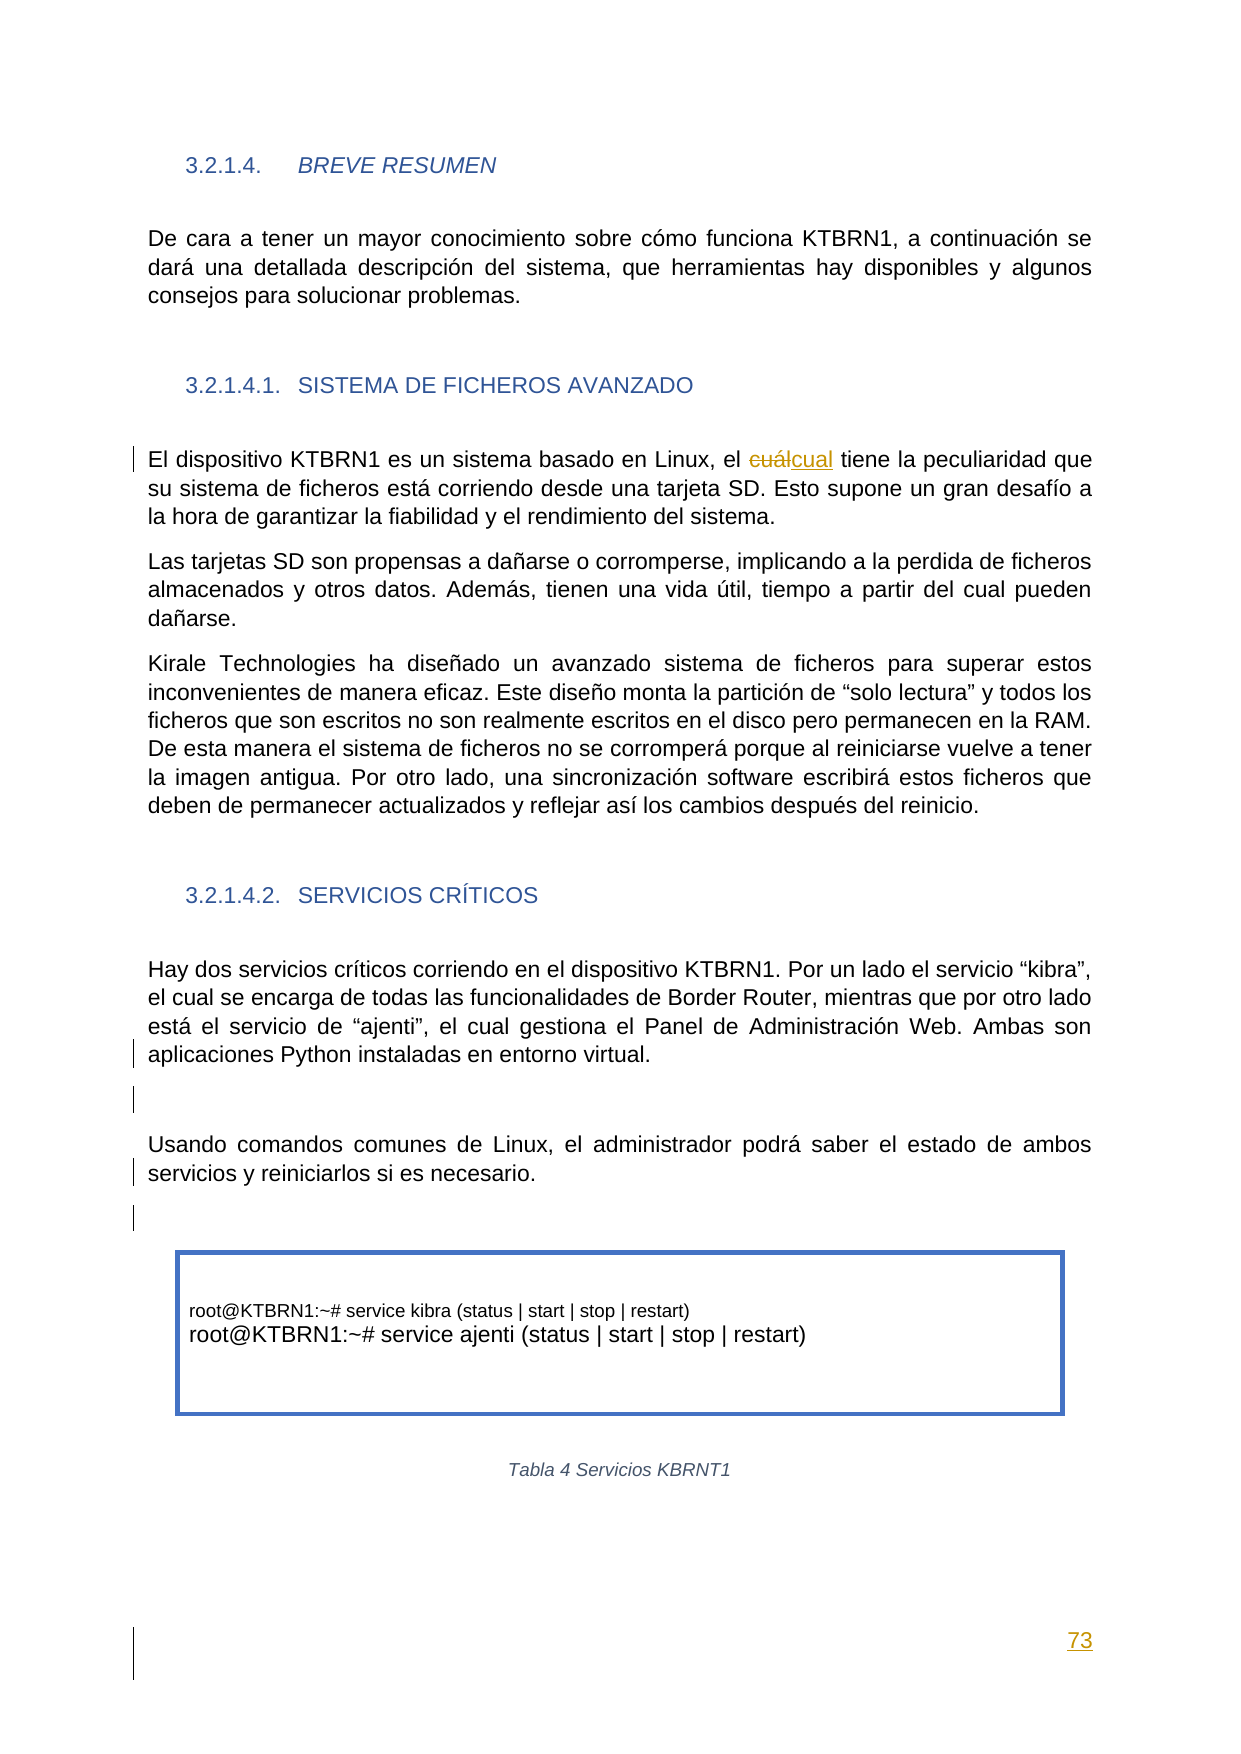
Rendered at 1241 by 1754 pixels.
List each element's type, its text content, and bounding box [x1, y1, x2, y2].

text Hay dos servicios críticos corriendo en el dispositivo KTBRN1. Por un lado el servicio “kibra”, el cual se encarga de todas las funcionalidades de Border Router, mientras que por otro lado está el servicio de “ajenti”, el cual gestiona el Panel de Administración Web. Ambas son aplicaciones Python instaladas en entorno virtual. [148, 956, 1092, 1068]
table_header root@KTBRN1:~# service kibra (status | start | stop | restart) root@KTBRN1:~# service ajenti (status | start | stop | restart) [180, 1255, 1060, 1412]
text Usando comandos comunes de Linux, el administrador podrá saber el estado de ambos servicios y reiniciarlos si es necesario. [148, 1131, 1092, 1186]
subtitle BREVE RESUMEN [185, 152, 1092, 178]
text Kirale Technologies ha diseñado un avanzado sistema de ficheros para superar estos inconvenientes de manera eficaz. Este diseño monta la partición de “solo lectura” y todos los ficheros que son escritos no son realmente escritos en el disco pero permanecen en la RAM. De esta manera el sistema de ficheros no se corromperá porque al reiniciarse vuelve a tener la imagen antigua. Por otro lado, una sincronización software escribirá estos ficheros que deben de permanecer actualizados y reflejar así los cambios después del reinicio. [148, 650, 1092, 818]
text Las tarjetas SD son propensas a dañarse o corromperse, implicando a la perdida de ficheros almacenados y otros datos. Además, tienen una vida útil, tiempo a partir del cual pueden dañarse. [148, 548, 1092, 631]
text El dispositivo KTBRN1 es un sistema basado en Linux, el tiene la peculiaridad que su sistema de ficheros está corriendo desde una tarjeta SD. Esto supone un gran desafío a la hora de garantizar la fiabilidad y el rendimiento del sistema. [148, 446, 1092, 529]
text Tabla Servicios KBRNT1 [148, 1459, 1092, 1480]
subtitle SISTEMA DE FICHEROS AVANZADO [185, 372, 1092, 399]
subtitle SERVICIOS CRÍTICOS [185, 882, 1092, 909]
text De cara a tener un mayor conocimiento sobre cómo funciona KTBRN1, a continuación se dará una detallada descripción del sistema, que herramientas hay disponibles y algunos consejos para solucionar problemas. [148, 225, 1092, 309]
